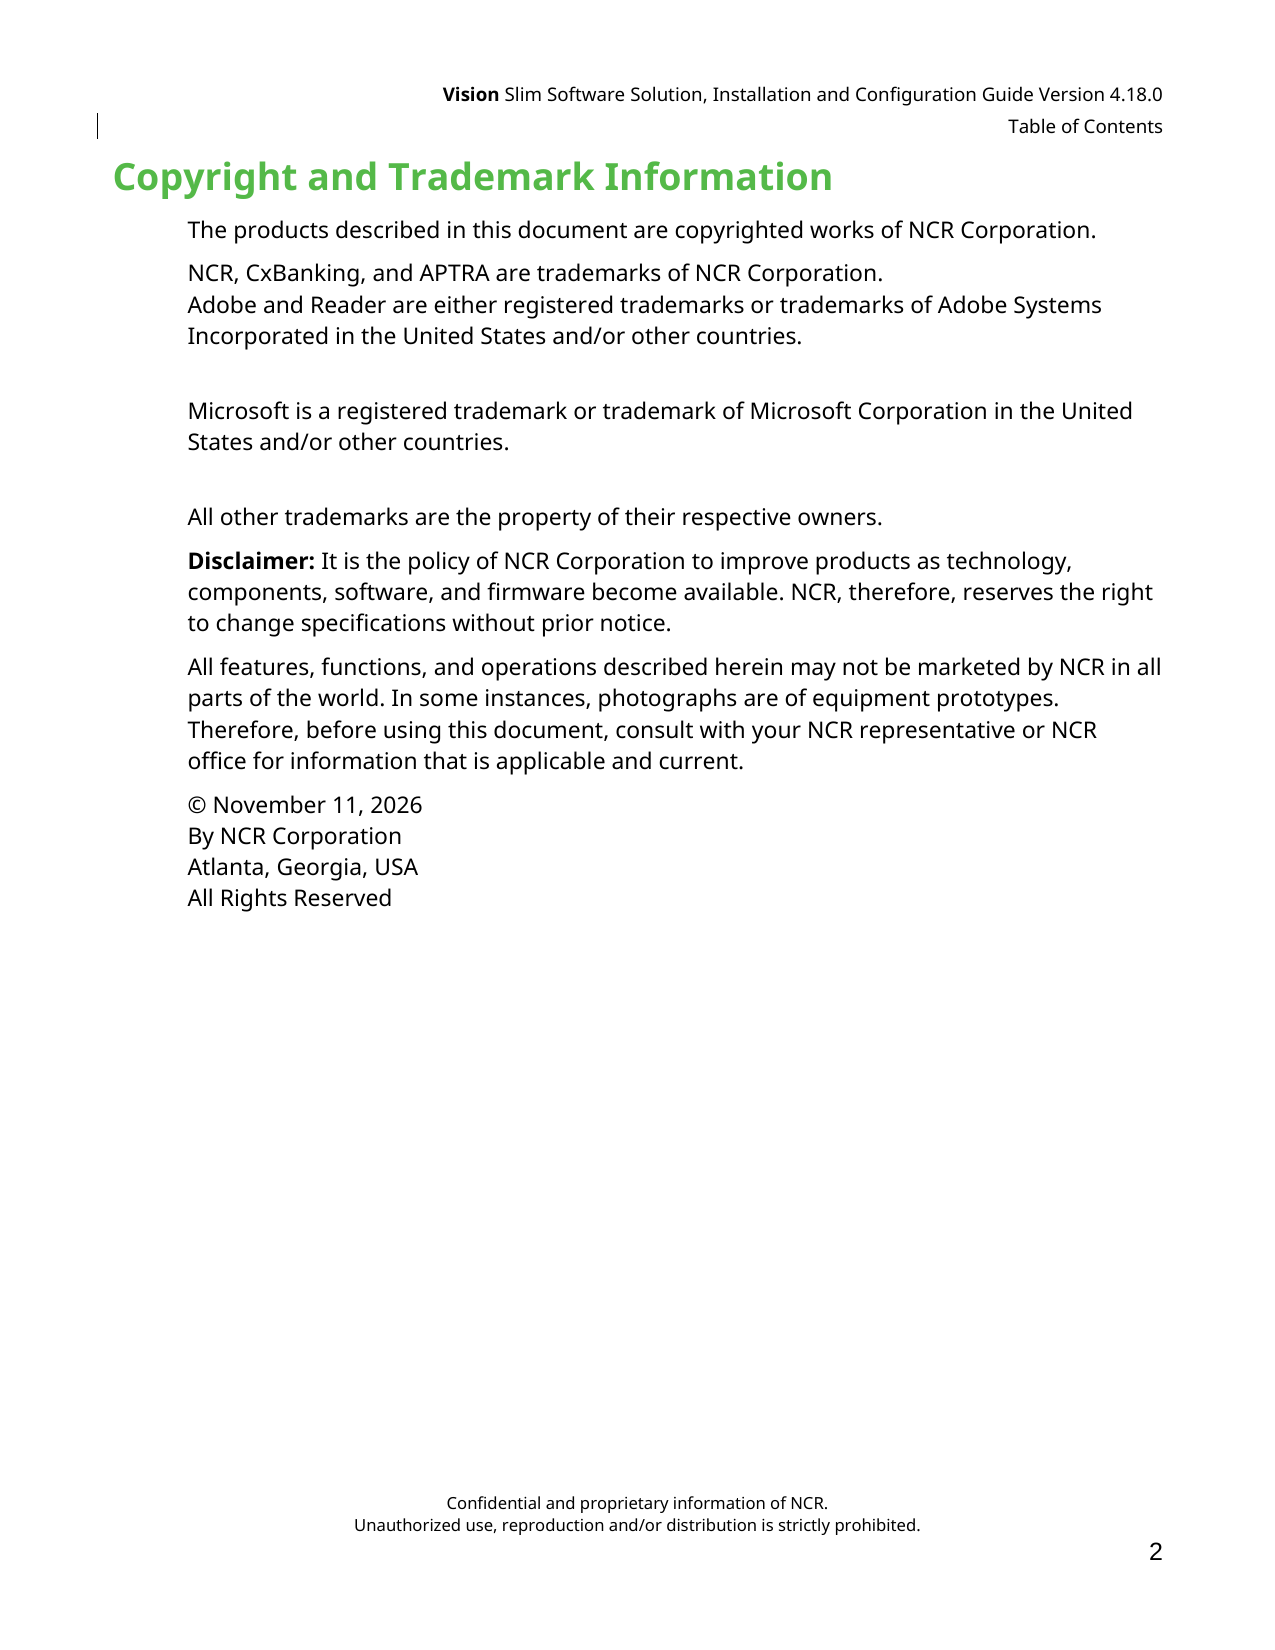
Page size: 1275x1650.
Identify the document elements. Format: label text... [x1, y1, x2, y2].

title Copyright and Trademark Information [112, 150, 1163, 201]
text All features, functions, and operations described herein may not be marketed by NCR in all parts of the world. In some instances, photographs are of equipment prototypes. Therefore, before using this document, consult with your NCR representative or NCR office for information that is applicable and current. [187, 651, 1163, 776]
text NCR, CxBanking, and APTRA are trademarks of NCR Corporation. Adobe and Reader are either registered trademarks or trademarks of Adobe Systems Incorporated in the United States and/or other countries. [187, 257, 1163, 382]
text All other trademarks are the property of their respective owners. [187, 501, 1163, 532]
text Microsoft is a registered trademark or trademark of Microsoft Corporation in the United States and/or other countries. [187, 395, 1163, 488]
text Disclaimer: It is the policy of NCR Corporation to improve products as technology, components, software, and firmware become available. NCR, therefore, reserves the right to change specifications without prior notice. [187, 545, 1163, 638]
text The products described in this document are copyrighted works of NCR Corporation. [187, 213, 1163, 245]
text © August 1, 2022 By NCR Corporation Atlanta, Georgia, USA All Rights Reserved [187, 788, 1163, 913]
